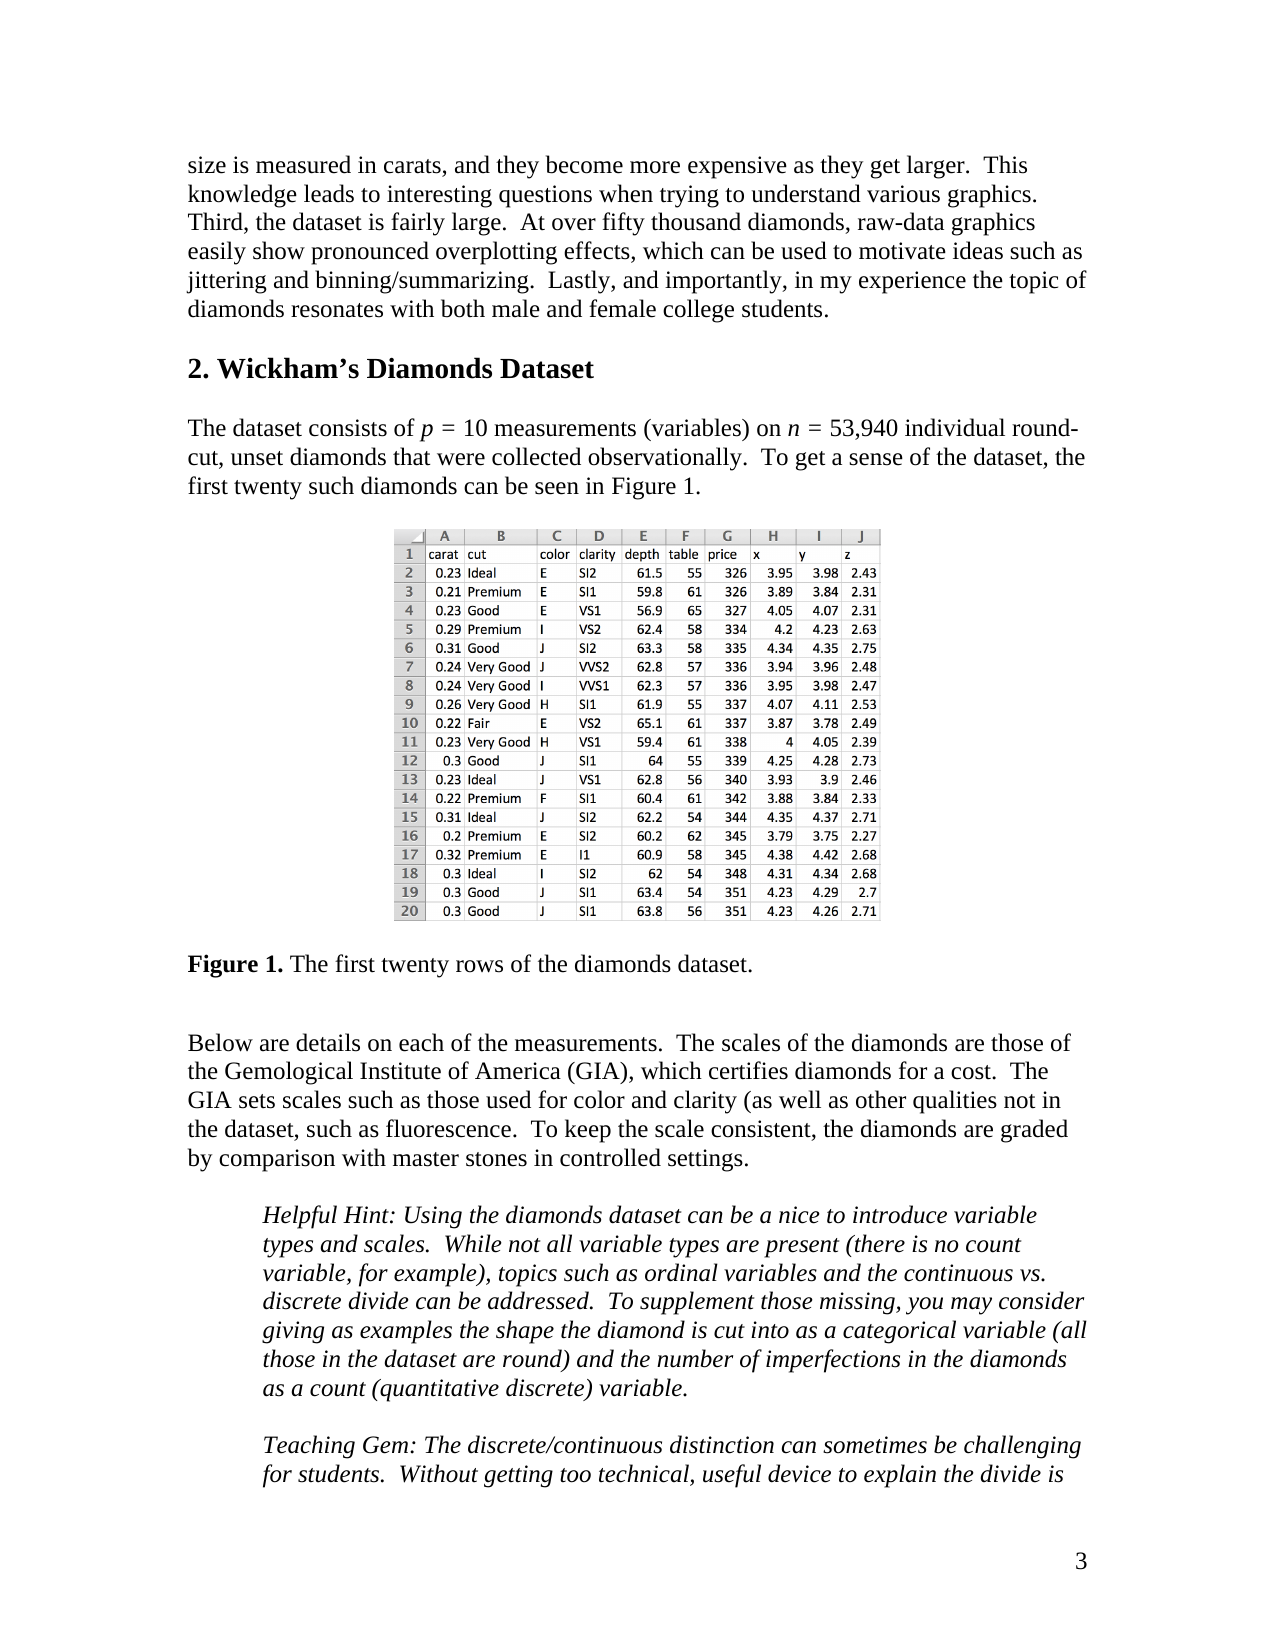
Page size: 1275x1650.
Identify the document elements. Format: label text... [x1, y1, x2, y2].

text The dataset consists of p = 10 measurements (variables) on n = 53,940 individual round-cut, unset diamonds that were collected observationally. To get a sense of the dataset, the first twenty such diamonds can be seen in Figure 1. [187, 413, 1087, 500]
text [262, 1430, 1087, 1488]
text 2. Wickham’s Diamonds Dataset [187, 351, 1087, 385]
text Below are details on each of the measurements. The scales of the diamonds are those of the Gemological Institute of America (GIA), which certifies diamonds for a cost. The GIA sets scales such as those used for color and clarity (as well as other qualities not in the dataset, such as fluorescence. To keep the scale consistent, the diamonds are graded by comparison with master stones in controlled settings. [187, 1028, 1087, 1171]
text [187, 150, 1087, 322]
text Figure . The first twenty rows of the diamonds dataset. [187, 949, 1087, 978]
text Helpful Hint: Using the diamonds dataset can be a nice to introduce variable types and scales. While not all variable types are present (there is no count variable, for example), topics such as ordinal variables and the continuous vs. discrete divide can be addressed. To supplement those missing, you may consider giving as examples the shape the diamond is cut into as a categorical variable (all those in the dataset are round) and the number of imperfections in the diamonds as a count (quantitative discrete) variable. [262, 1200, 1087, 1401]
picture [394, 529, 881, 921]
